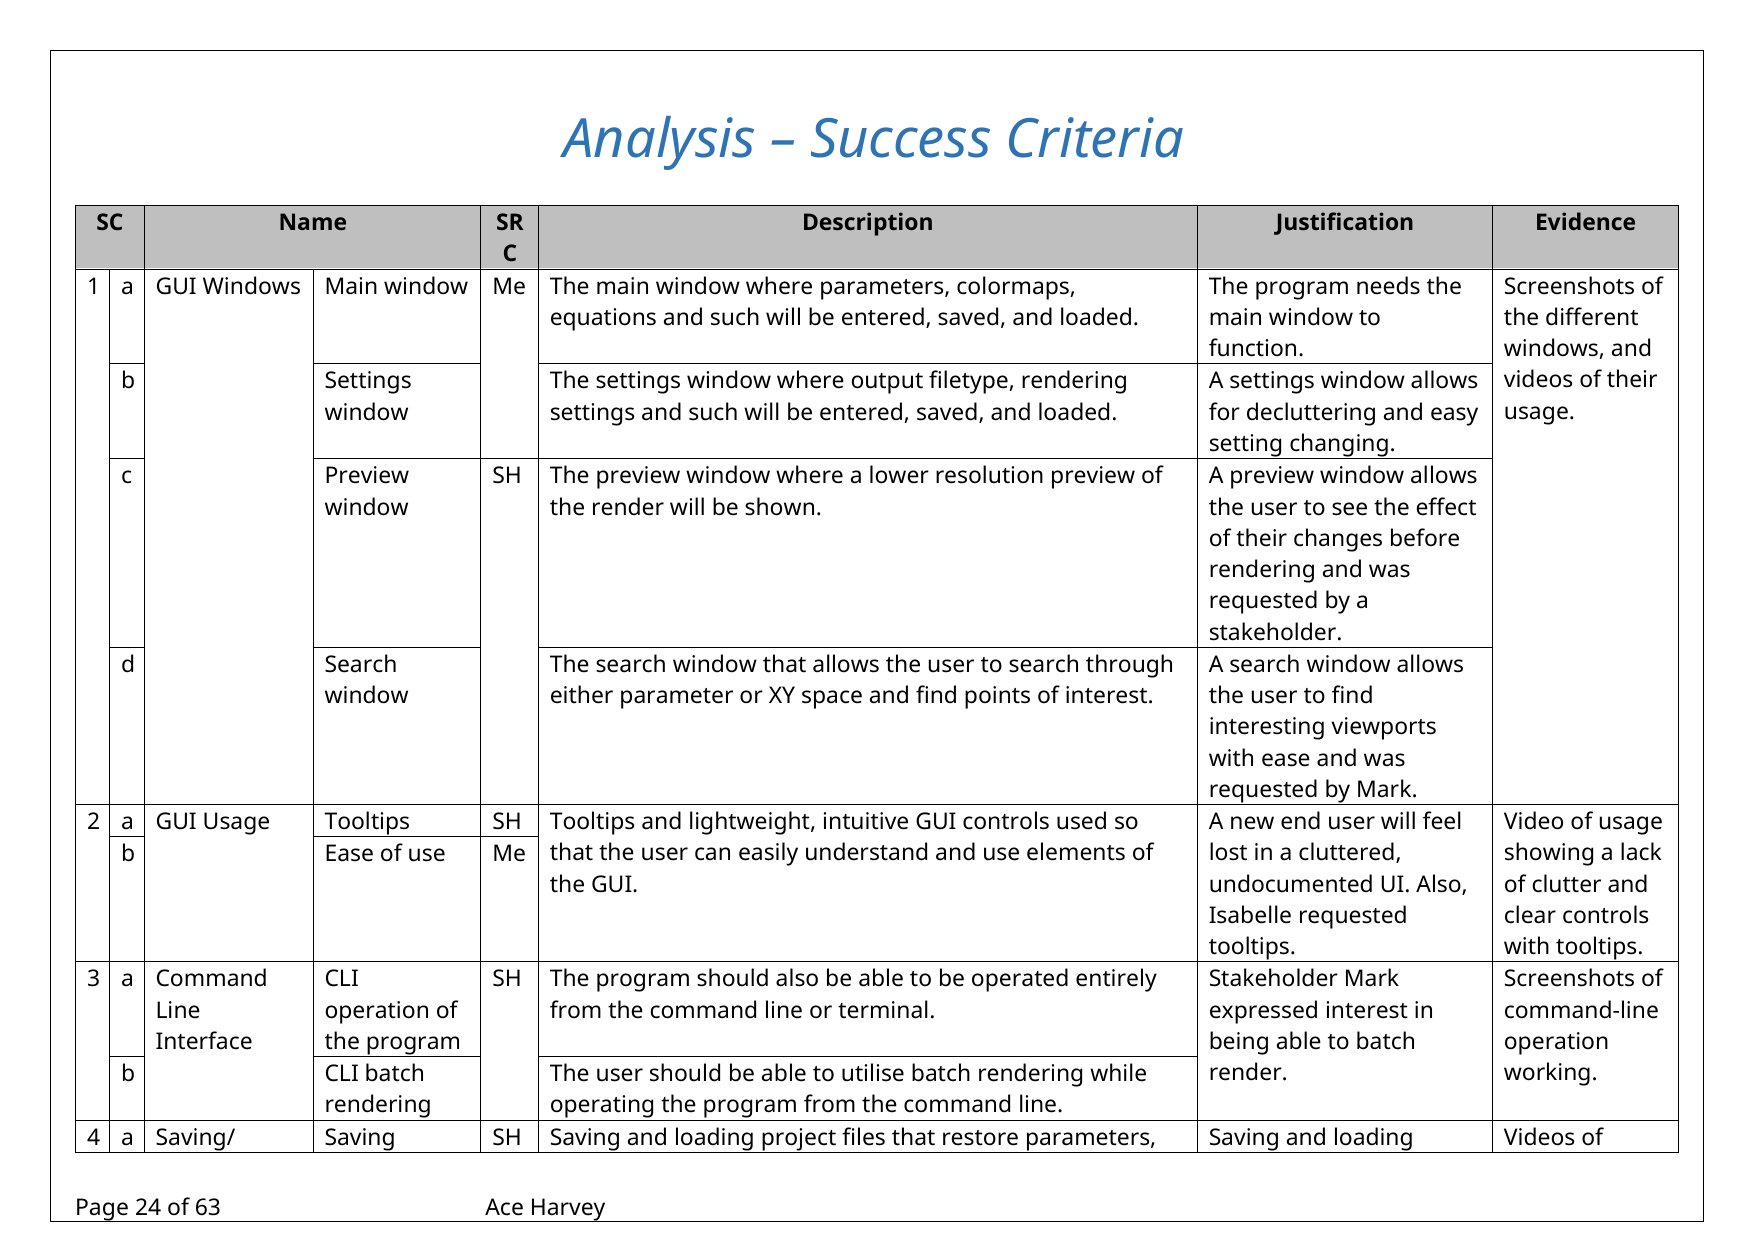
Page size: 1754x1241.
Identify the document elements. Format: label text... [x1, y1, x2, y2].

table_cell Tooltips and lightweight, intuitive GUI controls used so that the user can easily understand and use elements of the GUI. [539, 805, 1197, 961]
table_cell A preview window allows the user to see the effect of their changes before rendering and was requested by a stakeholder. [1198, 459, 1492, 647]
table_cell Me [481, 270, 538, 458]
table_cell 4 [76, 1121, 109, 1152]
table_cell GUI Windows [145, 270, 313, 804]
table_cell A new end user will feel lost in a cluttered, undocumented UI. Also, Isabelle requested tooltips. [1198, 805, 1492, 961]
table_cell The preview window where a lower resolution preview of the render will be shown. [539, 459, 1197, 647]
table_cell Main window [314, 270, 480, 363]
table_header Description [539, 206, 1197, 268]
table_cell d [110, 648, 144, 804]
table_cell a [110, 1121, 144, 1152]
table_header Name [145, 206, 480, 268]
table_cell Stakeholder Mark expressed interest in being able to batch render. [1198, 962, 1492, 1119]
table_cell a [110, 805, 144, 836]
table_header SRC [481, 206, 538, 268]
table_cell a [110, 270, 144, 363]
table_header SC [76, 206, 144, 268]
table_cell The program should also be able to be operated entirely from the command line or terminal. [539, 962, 1197, 1056]
table_cell SH [481, 1121, 538, 1152]
table_cell Preview window [314, 459, 480, 647]
table_header Evidence [1493, 206, 1678, 268]
table_cell 1 [76, 270, 109, 804]
table_cell The search window that allows the user to search through either parameter or XY space and find points of interest. [539, 648, 1197, 804]
table_cell GUI Usage [145, 805, 313, 961]
table_cell The main window where parameters, colormaps, equations and such will be entered, saved, and loaded. [539, 270, 1197, 363]
subtitle Analysis – Success Criteria [75, 100, 1679, 174]
table_cell Screenshots of command-line operation working. [1493, 962, 1678, 1119]
table_cell b [110, 1057, 144, 1119]
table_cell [1493, 1121, 1678, 1152]
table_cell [1198, 1121, 1492, 1152]
table_cell CLI batch rendering [314, 1057, 480, 1119]
table_cell SH [481, 459, 538, 804]
table_cell Settings window [314, 364, 480, 458]
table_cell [539, 1121, 1197, 1152]
table_cell Screenshots of the different windows, and videos of their usage. [1493, 270, 1678, 804]
table_cell The program needs the main window to function. [1198, 270, 1492, 363]
table_cell A search window allows the user to find interesting viewports with ease and was requested by Mark. [1198, 648, 1492, 804]
table_cell CLI operation of the program [314, 962, 480, 1056]
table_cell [314, 1121, 480, 1152]
table_cell c [110, 459, 144, 647]
table_cell b [110, 837, 144, 961]
table_cell The user should be able to utilise batch rendering while operating the program from the command line. [539, 1057, 1197, 1119]
table_cell 2 [76, 805, 109, 961]
table_cell Video of usage showing a lack of clutter and clear controls with tooltips. [1493, 805, 1678, 961]
table_cell SH [481, 805, 538, 836]
table_cell Command Line Interface [145, 962, 313, 1119]
table_cell SH [481, 962, 538, 1119]
table_cell The settings window where output filetype, rendering settings and such will be entered, saved, and loaded. [539, 364, 1197, 458]
table_cell Tooltips [314, 805, 480, 836]
table_cell a [110, 962, 144, 1056]
table_cell Ease of use [314, 837, 480, 961]
table_header Justification [1198, 206, 1492, 268]
table_cell Me [481, 837, 538, 961]
table_cell Search window [314, 648, 480, 804]
table_cell Saving/Loading [145, 1121, 313, 1152]
table_cell A settings window allows for decluttering and easy setting changing. [1198, 364, 1492, 458]
table_cell b [110, 364, 144, 458]
table_cell 3 [76, 962, 109, 1119]
